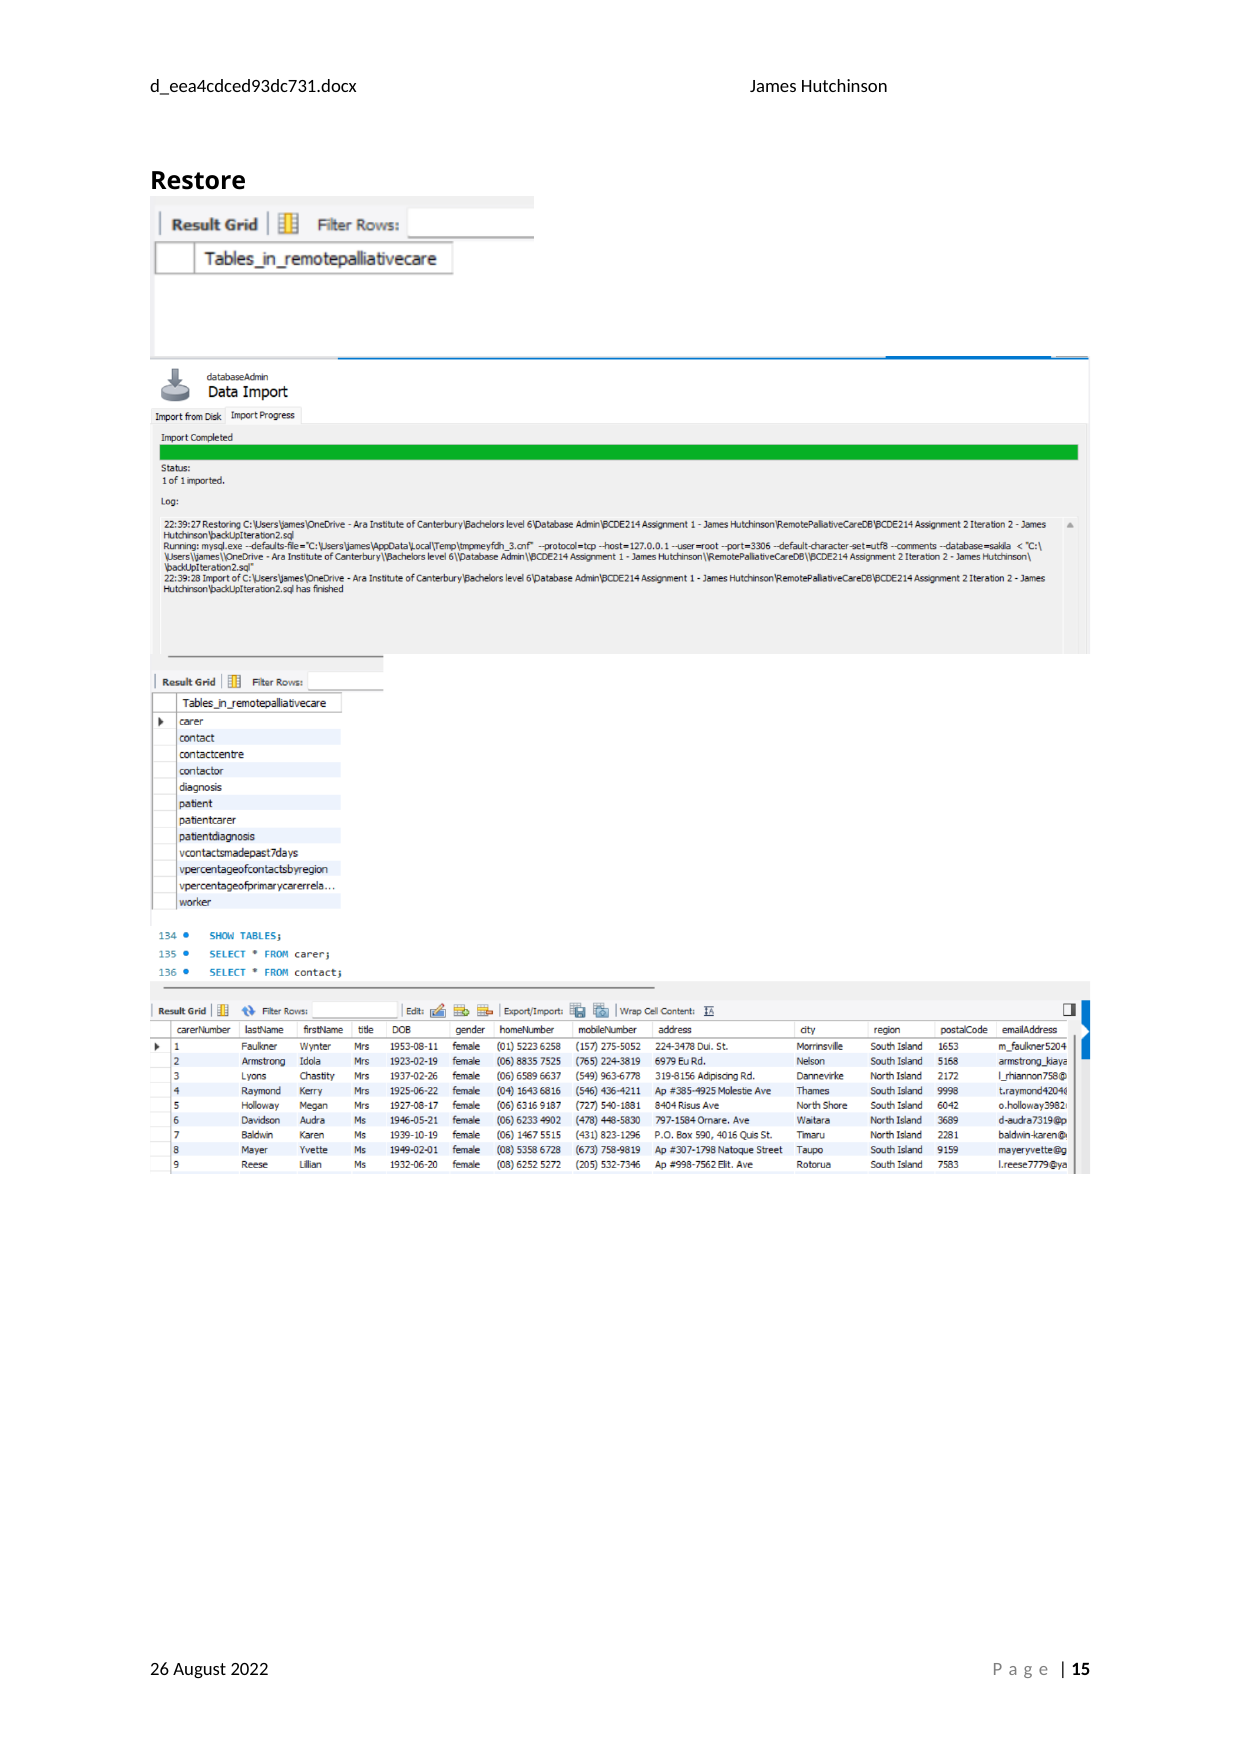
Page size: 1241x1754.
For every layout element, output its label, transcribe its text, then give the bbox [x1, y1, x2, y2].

subtitle Restore [150, 162, 1090, 197]
picture [150, 196, 1091, 1174]
